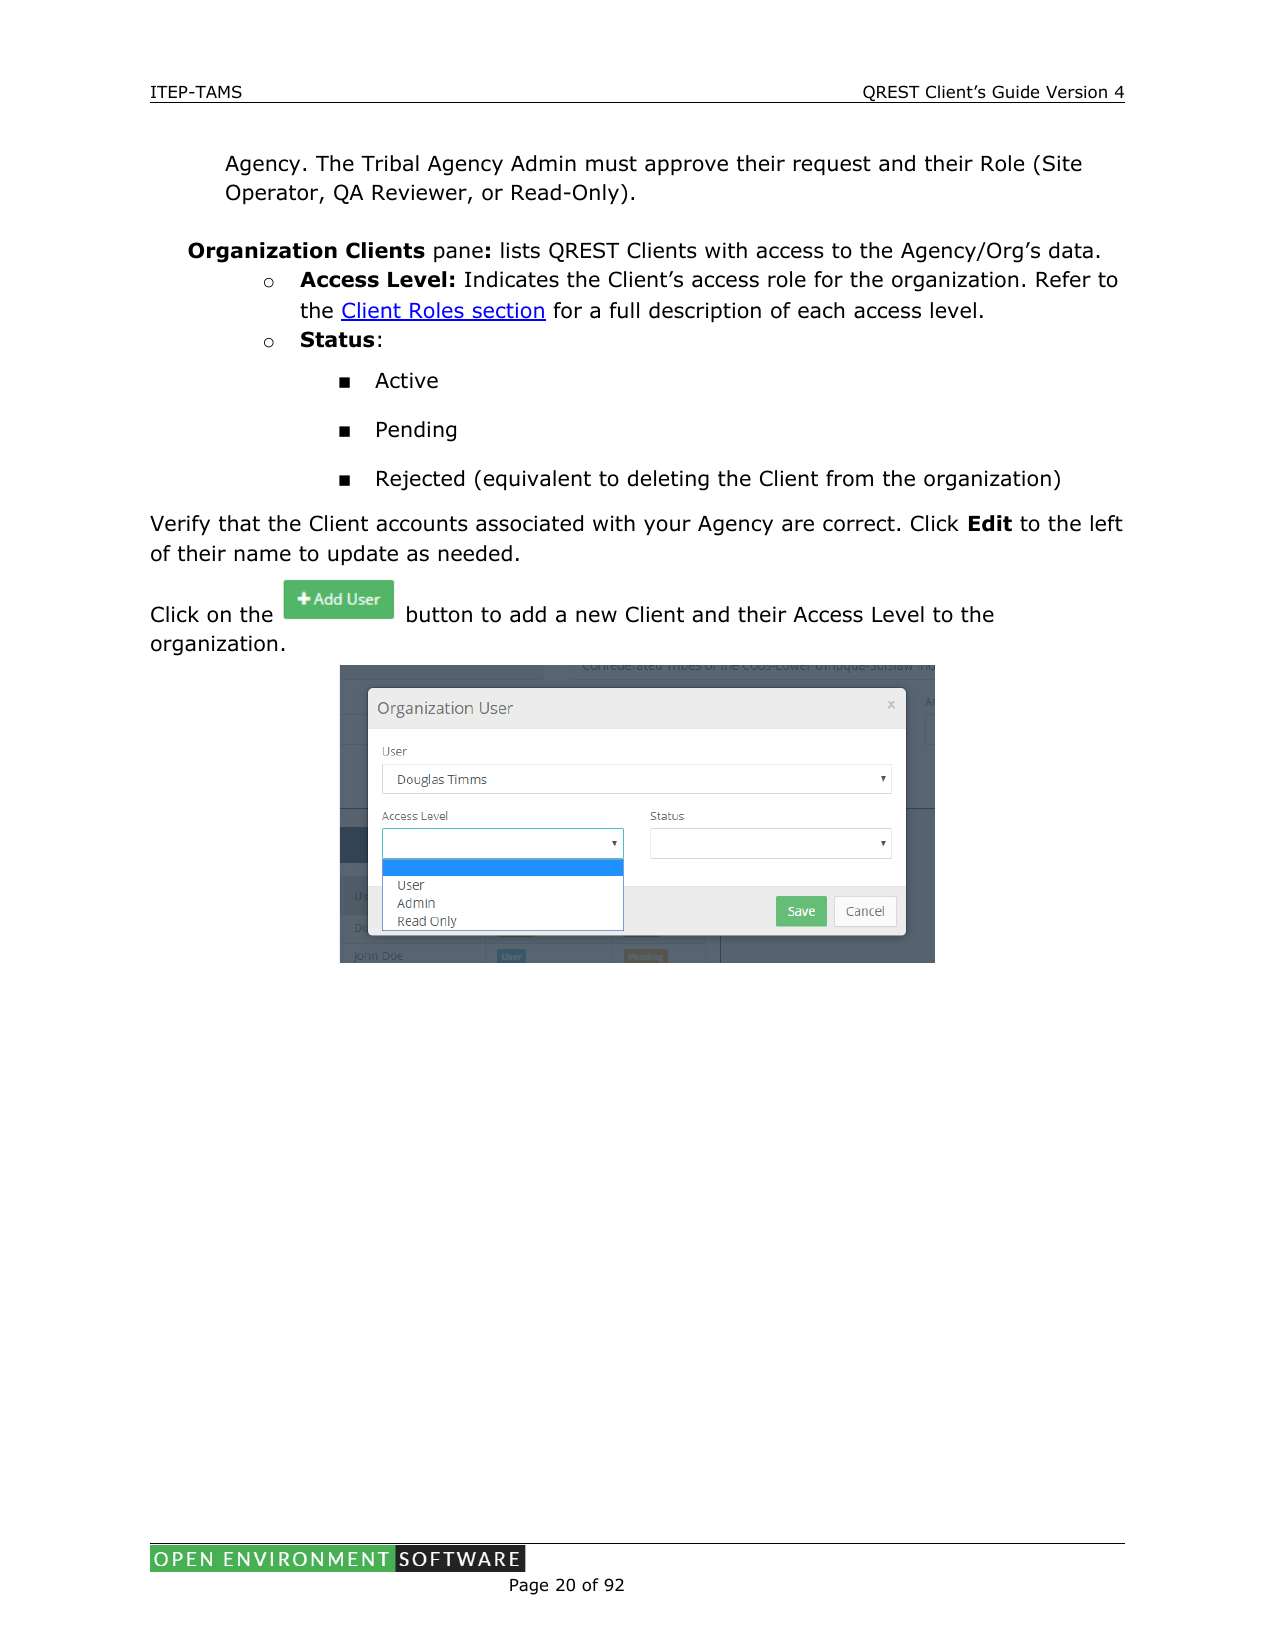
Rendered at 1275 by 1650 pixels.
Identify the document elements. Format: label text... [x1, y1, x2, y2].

picture [280, 575, 398, 623]
text Click on the button to add a new Client and their Access Level to the organization. [150, 575, 1125, 656]
text Organization Clients pane: lists QREST Clients with access to the Agency/Org’s data. [187, 237, 1125, 262]
list Status: [262, 326, 1125, 353]
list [187, 150, 1125, 204]
text Verify that the Client accounts associated with your Agency are correct. Click Edit to the left of their name to update as needed. [150, 511, 1125, 565]
picture [339, 665, 935, 963]
list Rejected (equivalent to deleting the Client from the organization) [337, 456, 1125, 498]
list Access Level: Indicates the Client’s access role for the organization. Refer to the Client Roles section for a full description of each access level. [262, 266, 1125, 322]
picture [150, 1545, 526, 1572]
list Active [337, 357, 1125, 400]
list Pending [337, 407, 1125, 449]
